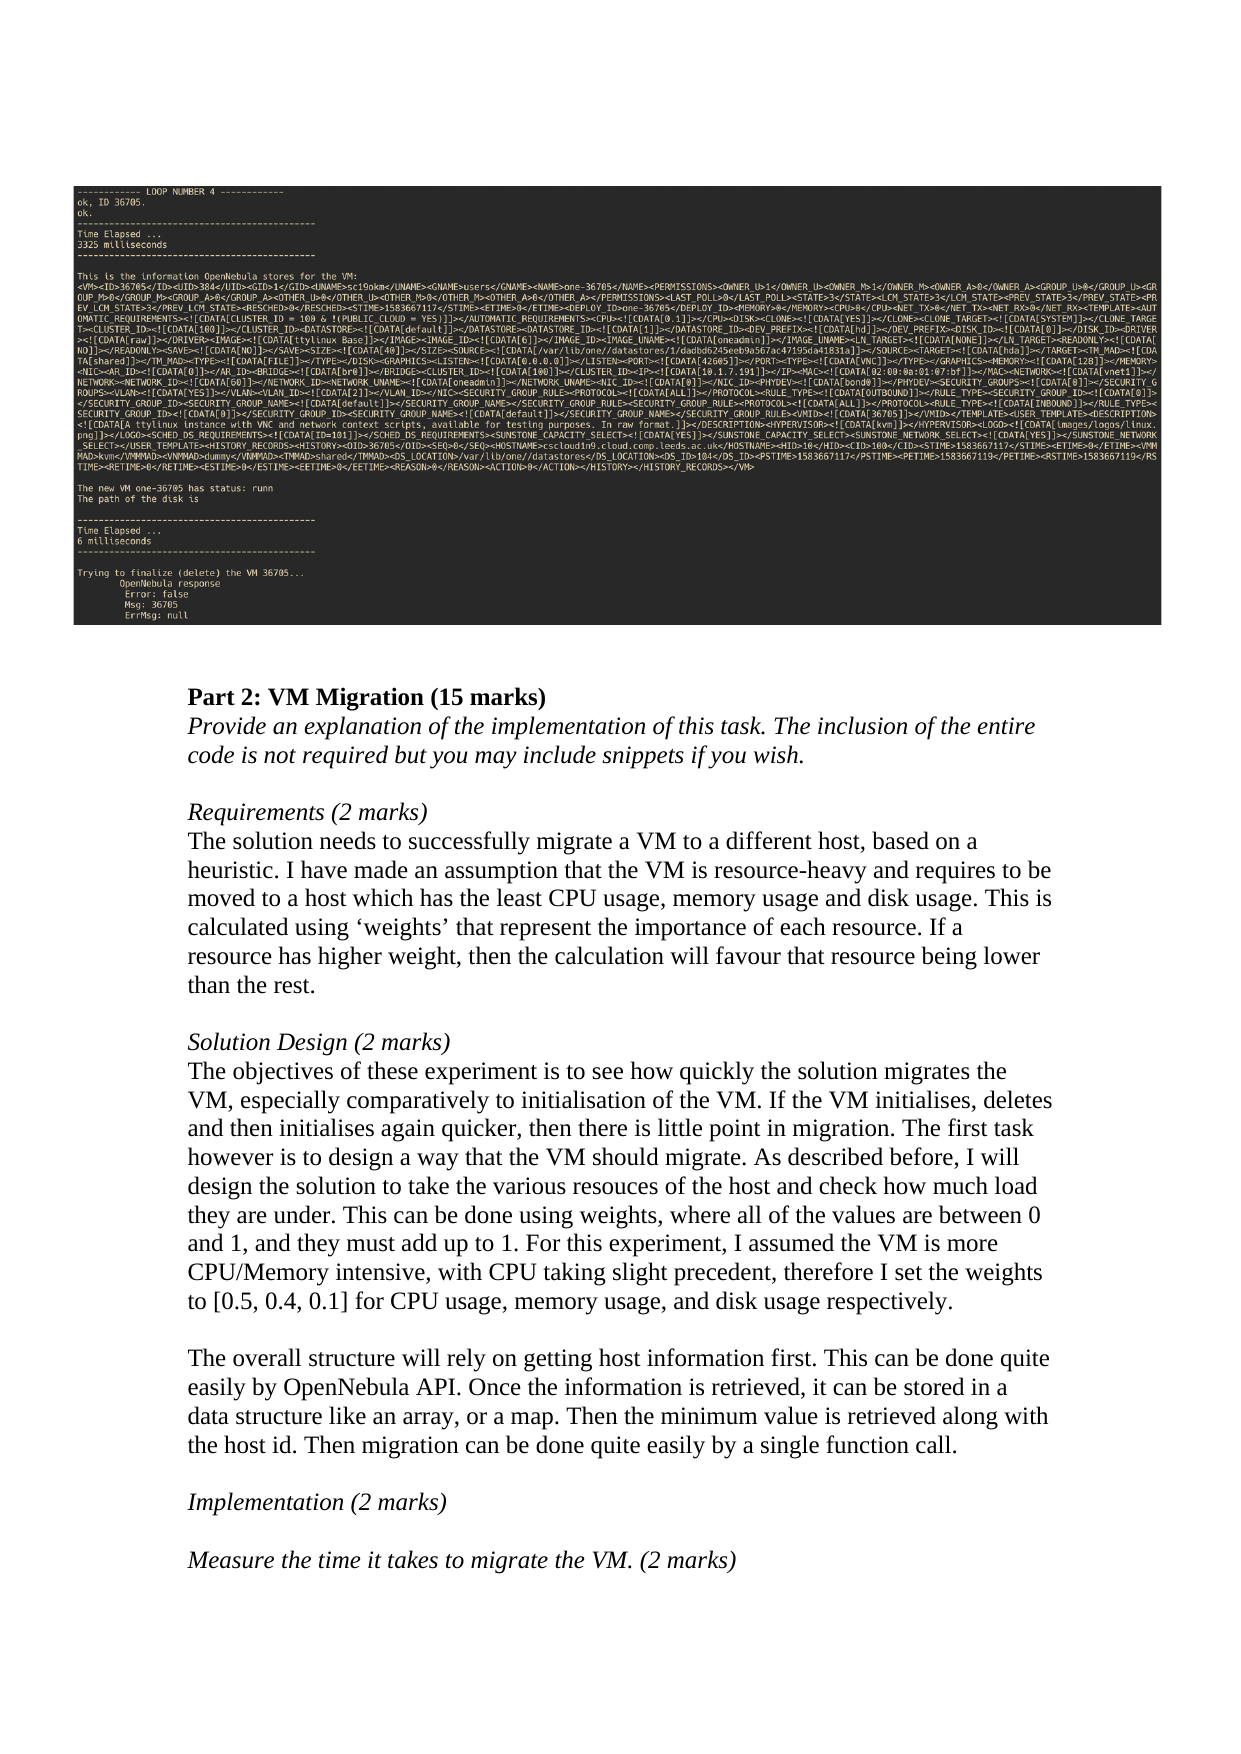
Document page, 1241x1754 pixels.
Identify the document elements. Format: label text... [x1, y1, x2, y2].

text The solution needs to successfully migrate a VM to a different host, based on a heuristic. I have made an assumption that the VM is resource-heavy and requires to be moved to a host which has the least CPU usage, memory usage and disk usage. This is calculated using ‘weights’ that represent the importance of each resource. If a resource has higher weight, then the calculation will favour that resource being lower than the rest. [187, 826, 1053, 998]
text Part 2: VM Migration (15 marks) [187, 682, 1053, 711]
text The overall structure will rely on getting host information first. This can be done quite easily by OpenNebula API. Once the information is retrieved, it can be stored in a data structure like an array, or a map. Then the minimum value is retrieved along with the host id. Then migration can be done quite easily by a single function call. [187, 1343, 1053, 1458]
text Requirements (2 marks) [187, 797, 1053, 826]
text Provide an explanation of the implementation of this task. The inclusion of the entire code is not required but you may include snippets if you wish. [187, 711, 1053, 768]
text Implementation (2 marks) [187, 1487, 1053, 1516]
text The objectives of these experiment is to see how quickly the solution migrates the VM, especially comparatively to initialisation of the VM. If the VM initialises, deletes and then initialises again quicker, then there is little point in migration. The first task however is to design a way that the VM should migrate. As described before, I will design the solution to take the various resouces of the host and check how much load they are under. This can be done using weights, where all of the values are between 0 and 1, and they must add up to 1. For this experiment, I assumed the VM is more CPU/Memory intensive, with CPU taking slight precedent, therefore I set the weights to [0.5, 0.4, 0.1] for CPU usage, memory usage, and disk usage respectively. [187, 1056, 1053, 1315]
text Solution Design (2 marks) [187, 1027, 1053, 1056]
picture [73, 186, 1162, 625]
text Measure the time it takes to migrate the VM. (2 marks) [187, 1545, 1053, 1573]
